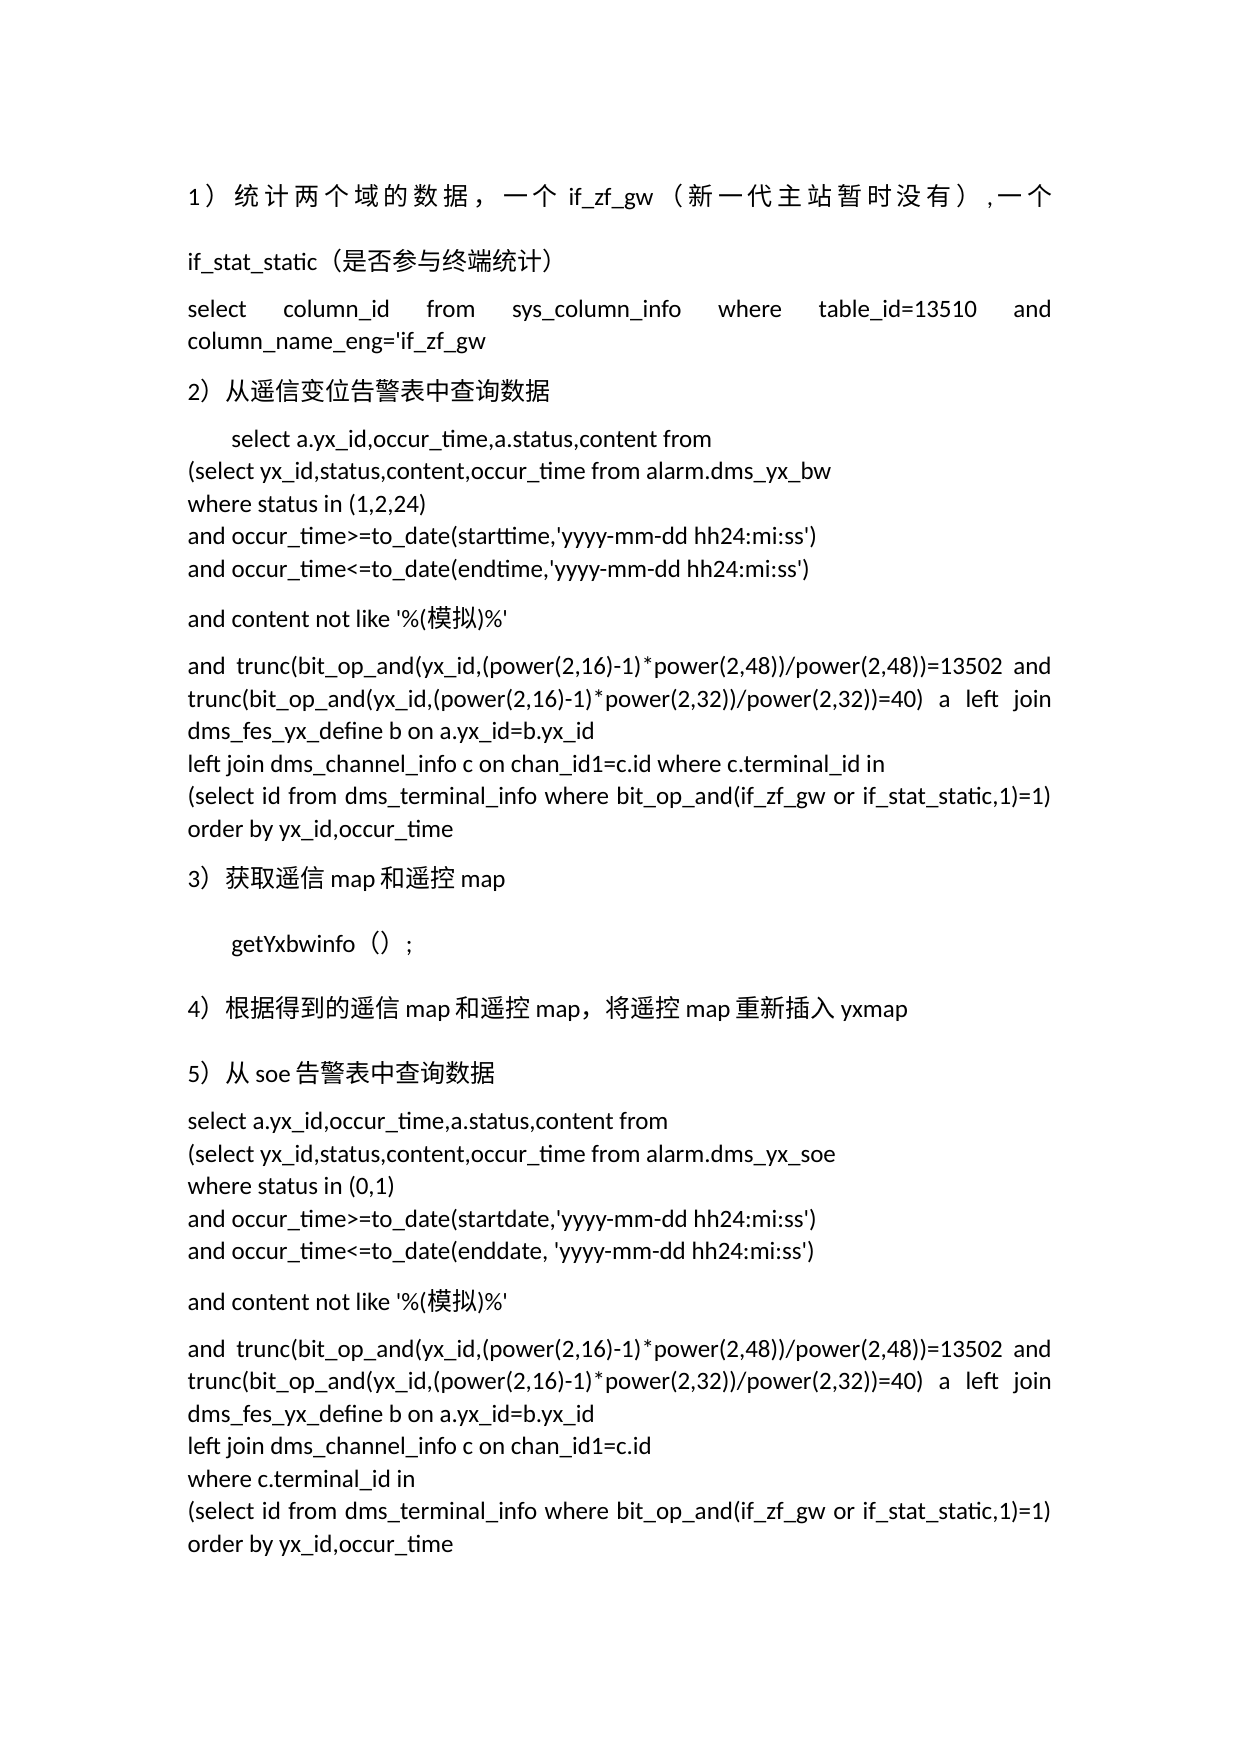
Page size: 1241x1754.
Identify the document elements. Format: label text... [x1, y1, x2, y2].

text where status in (0,1) [187, 1169, 1053, 1202]
text and content not like '%(模拟)%' [187, 1267, 1053, 1332]
text 4）根据得到的遥信map和遥控map，将遥控map重新插入yxmap [187, 974, 1053, 1039]
text where status in (1,2,24) [187, 487, 1053, 519]
text and occur_time<=to_date(enddate, 'yyyy-mm-dd hh24:mi:ss') [187, 1234, 1053, 1267]
text and occur_time<=to_date(endtime,'yyyy-mm-dd hh24:mi:ss') [187, 552, 1053, 584]
text and content not like '%(模拟)%' [187, 584, 1053, 649]
text 3）获取遥信map和遥控map [187, 844, 1053, 909]
text (select yx_id,status,content,occur_time from alarm.dms_yx_bw [187, 454, 1053, 487]
text select a.yx_id,occur_time,a.status,content from [187, 1104, 1053, 1137]
text select column_id from sys_column_info where table_id=13510 and column_name_eng='if_zf_gw [187, 292, 1053, 357]
text 1）统计两个域的数据，一个if_zf_gw（新一代主站暂时没有）,一个if_stat_static（是否参与终端统计） [187, 162, 1053, 292]
text 2）从遥信变位告警表中查询数据 [187, 357, 1053, 422]
text select a.yx_id,occur_time,a.status,content from [187, 422, 1053, 454]
text getYxbwinfo（）; [187, 909, 1053, 974]
text 5）从soe告警表中查询数据 [187, 1039, 1053, 1104]
text (select id from dms_terminal_info where bit_op_and(if_zf_gw or if_stat_static,1)=1) order by yx_id,occur_time [187, 1494, 1053, 1559]
text and trunc(bit_op_and(yx_id,(power(2,16)-1)*power(2,48))/power(2,48))=13502 and trunc(bit_op_and(yx_id,(power(2,16)-1)*power(2,32))/power(2,32))=40) a left join dms_fes_yx_define b on a.yx_id=b.yx_id [187, 1332, 1053, 1429]
text (select yx_id,status,content,occur_time from alarm.dms_yx_soe [187, 1137, 1053, 1169]
text (select id from dms_terminal_info where bit_op_and(if_zf_gw or if_stat_static,1)=1) order by yx_id,occur_time [187, 779, 1053, 844]
text and trunc(bit_op_and(yx_id,(power(2,16)-1)*power(2,48))/power(2,48))=13502 and trunc(bit_op_and(yx_id,(power(2,16)-1)*power(2,32))/power(2,32))=40) a left join dms_fes_yx_define b on a.yx_id=b.yx_id [187, 649, 1053, 747]
text left join dms_channel_info c on chan_id1=c.id where c.terminal_id in [187, 747, 1053, 779]
text where c.terminal_id in [187, 1462, 1053, 1494]
text left join dms_channel_info c on chan_id1=c.id [187, 1429, 1053, 1462]
text and occur_time>=to_date(startdate,'yyyy-mm-dd hh24:mi:ss') [187, 1202, 1053, 1234]
text and occur_time>=to_date(starttime,'yyyy-mm-dd hh24:mi:ss') [187, 519, 1053, 552]
